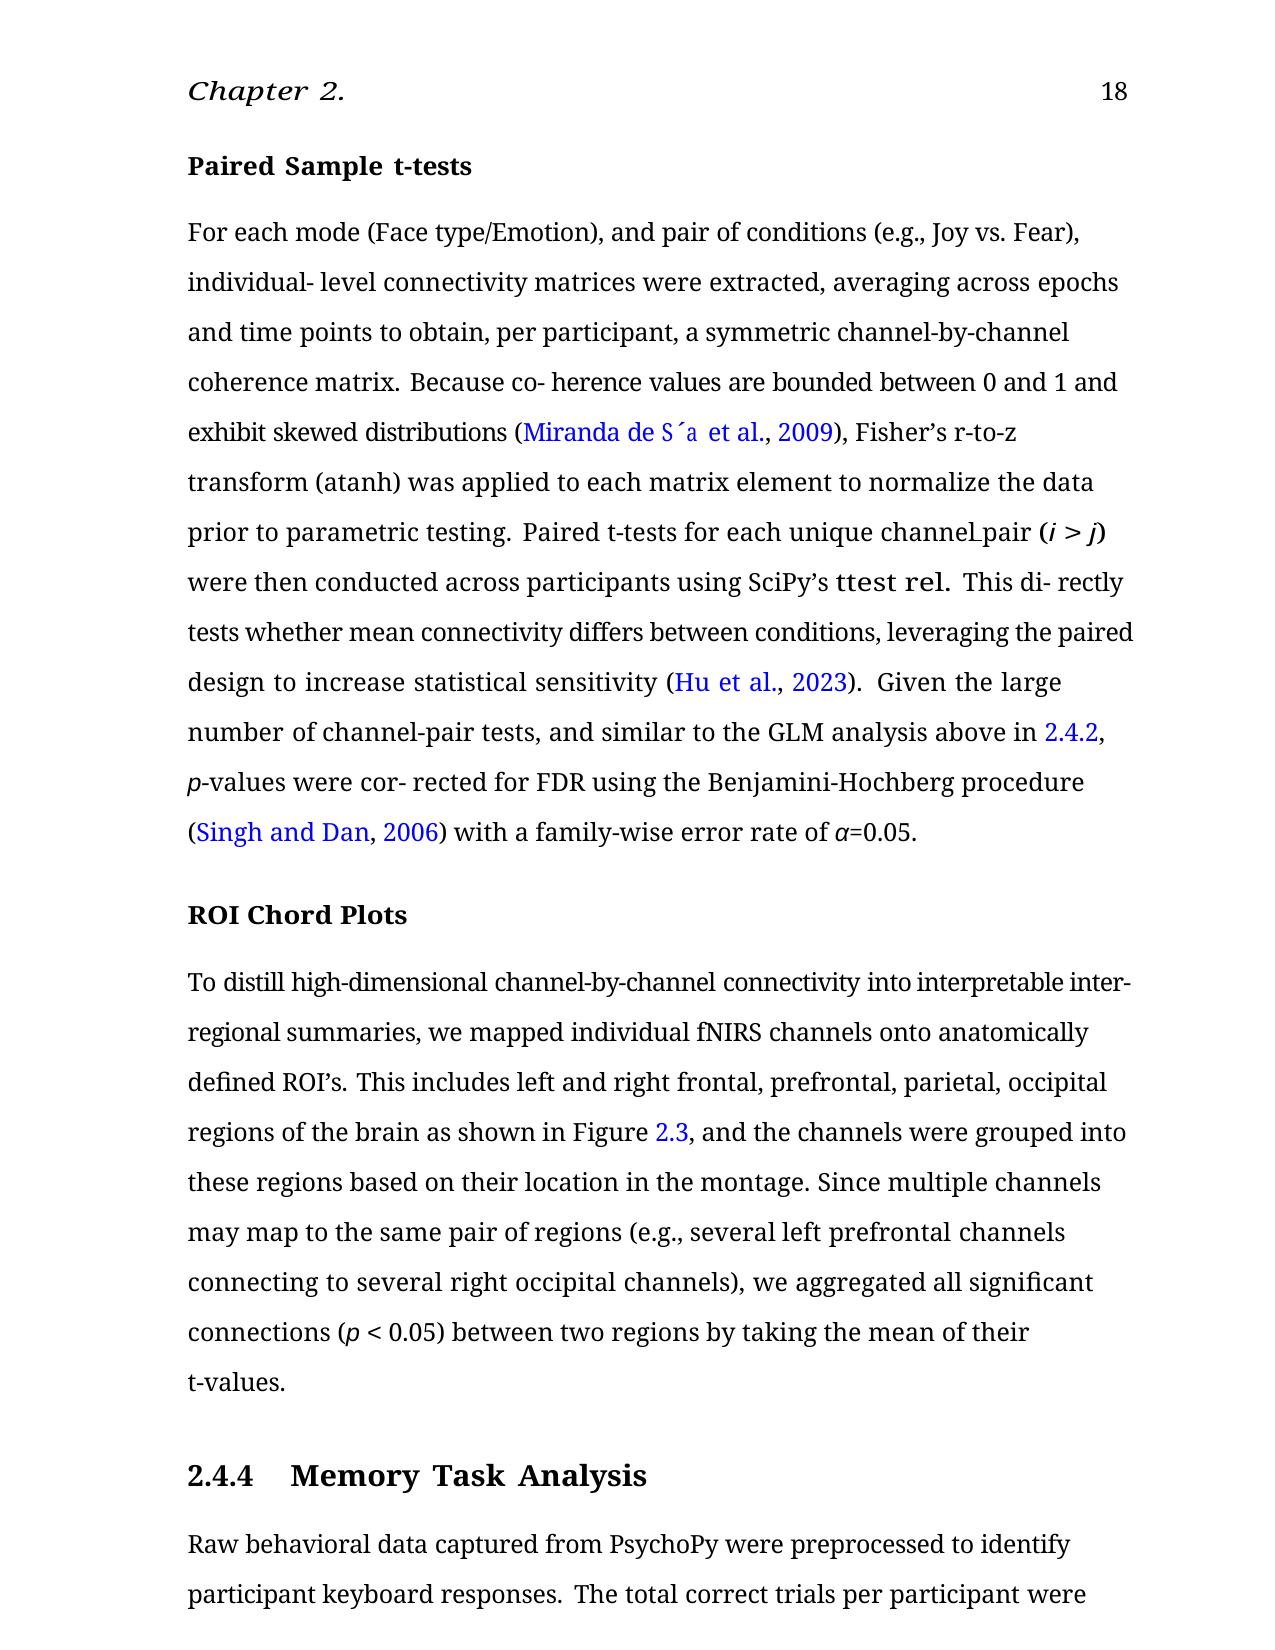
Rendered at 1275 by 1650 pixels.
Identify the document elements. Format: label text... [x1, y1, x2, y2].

text t-values. [187, 1364, 1156, 1398]
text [187, 1526, 1156, 1611]
text To distill high-dimensional channel-by-channel connectivity into interpretable inter-regional summaries, we mapped individual fNIRS channels onto anatomically defined ROI’s. This includes left and right frontal, prefrontal, parietal, occipital regions of the brain as shown in Figure 2.3, and the channels were grouped into these regions based on their location in the montage. Since multiple channels may map to the same pair of regions (e.g., several left prefrontal channels connecting to several right occipital channels), we aggregated all significant connections (p < 0.05) between two regions by taking the mean of their [187, 964, 1156, 1348]
subtitle Paired Sample t-tests [187, 148, 1156, 182]
subtitle ROI Chord Plots [187, 898, 1156, 932]
subtitle Memory Task Analysis [187, 1456, 1156, 1495]
text For each mode (Face type/Emotion), and pair of conditions (e.g., Joy vs. Fear), individual- level connectivity matrices were extracted, averaging across epochs and time points to obtain, per participant, a symmetric channel-by-channel coherence matrix. Because co- herence values are bounded between 0 and 1 and exhibit skewed distributions (Miranda de S´a et al., 2009), Fisher’s r-to-z transform (atanh) was applied to each matrix element to normalize the data prior to parametric testing. Paired t-tests for each unique channel pair (i > j) were then conducted across participants using SciPy’s ttest rel. This di- rectly tests whether mean connectivity differs between conditions, leveraging the paired design to increase statistical sensitivity (Hu et al., 2023). Given the large number of channel-pair tests, and similar to the GLM analysis above in 2.4.2, p-values were cor- rected for FDR using the Benjamini-Hochberg procedure (Singh and Dan, 2006) with a family-wise error rate of α=0.05. [187, 214, 1134, 848]
